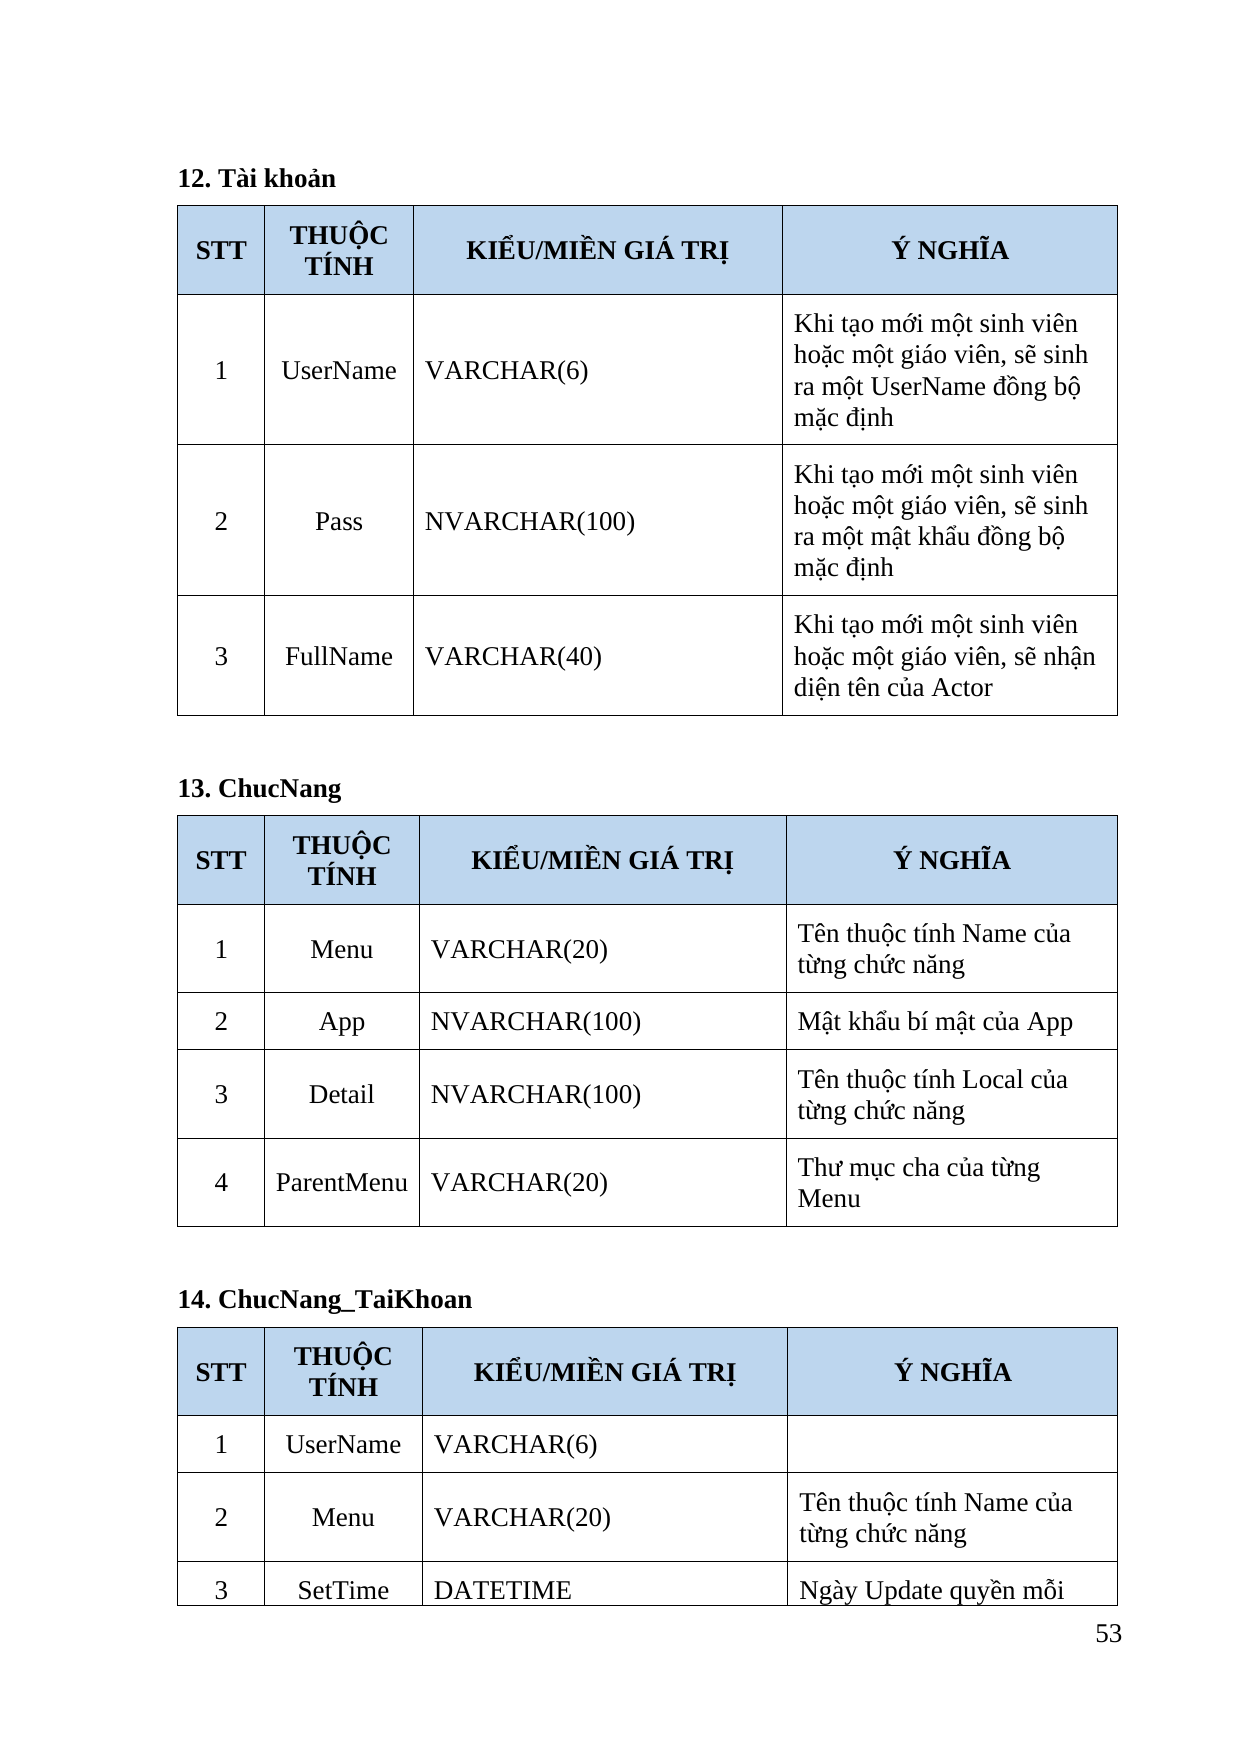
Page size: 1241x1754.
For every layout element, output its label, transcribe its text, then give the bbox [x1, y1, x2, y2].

table_cell Detail [265, 1050, 419, 1137]
table_cell VARCHAR(20) [420, 905, 786, 992]
table_cell VARCHAR(20) [423, 1473, 787, 1561]
table_header KIỂU/MIỀN GIÁ TRỊ [423, 1328, 787, 1415]
table_cell DATETIME [423, 1562, 787, 1605]
table_cell 1 [178, 905, 264, 992]
table_cell FullName [265, 596, 413, 714]
table_cell Mật khẩu bí mật của App [787, 993, 1117, 1049]
table_header THUỘC TÍNH [265, 816, 419, 904]
table_header STT [178, 206, 264, 294]
table_cell Tên thuộc tính Name của từng chức năng [787, 905, 1117, 992]
table_header Ý NGHĨA [783, 206, 1117, 294]
table_cell VARCHAR(40) [414, 596, 782, 714]
table_cell Khi tạo mới một sinh viên hoặc một giáo viên, sẽ sinh ra một UserName đồng bộ mặc định [783, 295, 1117, 444]
table_header KIỂU/MIỀN GIÁ TRỊ [420, 816, 786, 904]
table_cell 2 [178, 1473, 264, 1561]
table_cell 3 [178, 1562, 264, 1605]
table_cell Tên thuộc tính Name của từng chức năng [788, 1473, 1117, 1561]
table_header Ý NGHĨA [787, 816, 1117, 904]
table_cell 1 [178, 295, 264, 444]
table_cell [788, 1562, 1117, 1605]
table_cell VARCHAR(6) [423, 1416, 787, 1472]
text 14. ChucNang_TaiKhoan [177, 1283, 1122, 1314]
table_header KIỂU/MIỀN GIÁ TRỊ [414, 206, 782, 294]
table_cell 2 [178, 993, 264, 1049]
table_cell UserName [265, 295, 413, 444]
table_header STT [178, 1328, 264, 1415]
table_cell ParentMenu [265, 1139, 419, 1226]
table_cell VARCHAR(6) [414, 295, 782, 444]
table_cell Khi tạo mới một sinh viên hoặc một giáo viên, sẽ nhận diện tên của Actor [783, 596, 1117, 714]
table_cell Tên thuộc tính Local của từng chức năng [787, 1050, 1117, 1137]
table_header STT [178, 816, 264, 904]
table_cell 2 [178, 445, 264, 595]
text 13. ChucNang [177, 772, 1122, 803]
table_cell UserName [265, 1416, 422, 1472]
table_cell Pass [265, 445, 413, 595]
table_cell VARCHAR(20) [420, 1139, 786, 1226]
text 12. Tài khoản [177, 162, 1122, 193]
table_cell App [265, 993, 419, 1049]
table_cell 1 [178, 1416, 264, 1472]
table_header Ý NGHĨA [788, 1328, 1117, 1415]
table_cell NVARCHAR(100) [420, 993, 786, 1049]
table_header THUỘC TÍNH [265, 1328, 422, 1415]
table_cell [788, 1416, 1117, 1472]
table_cell 3 [178, 596, 264, 714]
table_cell 4 [178, 1139, 264, 1226]
table_cell SetTime [265, 1562, 422, 1605]
table_cell 3 [178, 1050, 264, 1137]
table_cell Menu [265, 905, 419, 992]
table_cell NVARCHAR(100) [420, 1050, 786, 1137]
table_cell NVARCHAR(100) [414, 445, 782, 595]
table_cell Khi tạo mới một sinh viên hoặc một giáo viên, sẽ sinh ra một mật khẩu đồng bộ mặc định [783, 445, 1117, 595]
table_header THUỘC TÍNH [265, 206, 413, 294]
table_cell Menu [265, 1473, 422, 1561]
table_cell Thư mục cha của từng Menu [787, 1139, 1117, 1226]
